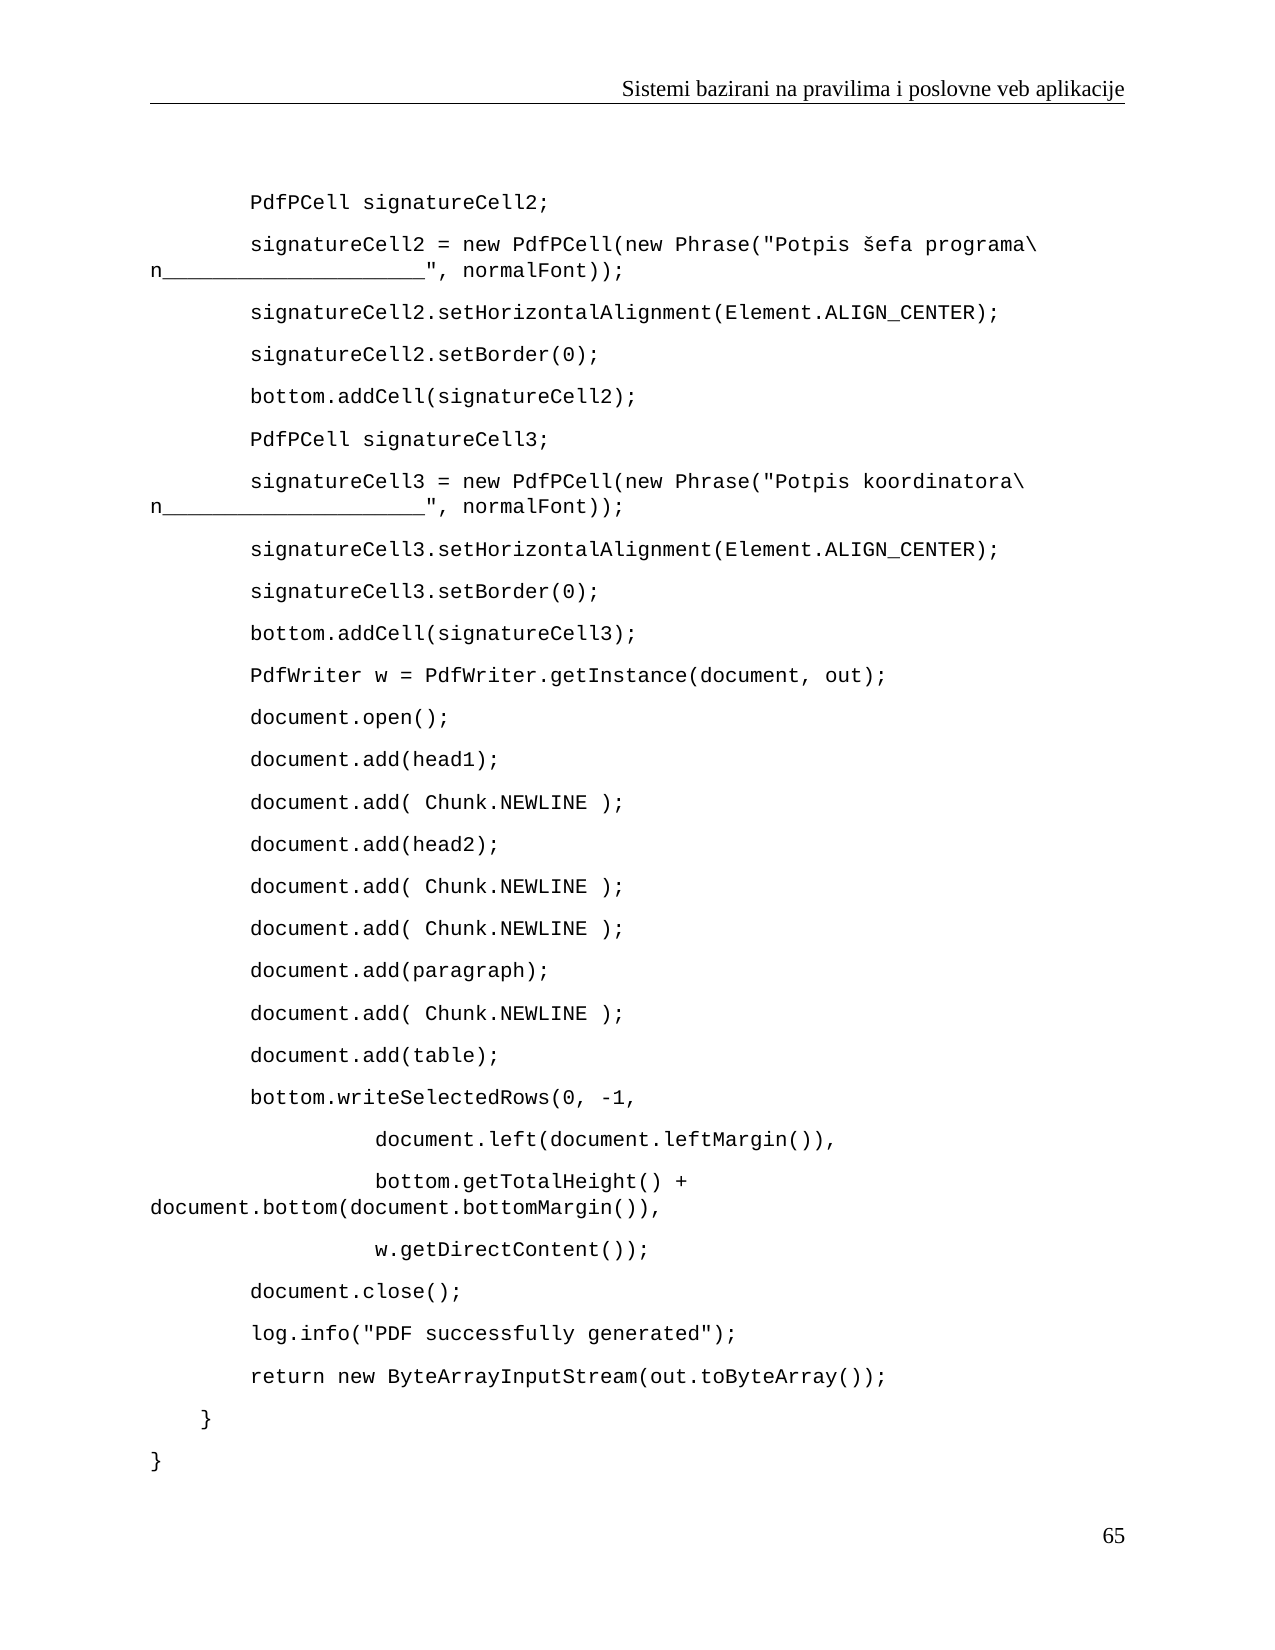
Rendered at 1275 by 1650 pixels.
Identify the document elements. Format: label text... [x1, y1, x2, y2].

text document.add( Chunk.NEWLINE ); [150, 876, 1125, 900]
text document.open(); [150, 707, 1125, 731]
text signatureCell2 = new PdfPCell(new Phrase("Potpis šefa programa\n_____________________", normalFont)); [150, 234, 1125, 283]
text signatureCell3 = new PdfPCell(new Phrase("Potpis koordinatora\n_____________________", normalFont)); [150, 471, 1125, 520]
text document.add(paragraph); [150, 960, 1125, 984]
text document.left(document.leftMargin()), [150, 1129, 1125, 1153]
text document.add(head1); [150, 749, 1125, 773]
text document.add( Chunk.NEWLINE ); [150, 792, 1125, 815]
text signatureCell3.setBorder(0); [150, 581, 1125, 604]
text document.add( Chunk.NEWLINE ); [150, 918, 1125, 942]
text log.info("PDF successfully generated"); [150, 1323, 1125, 1347]
text PdfPCell signatureCell2; [150, 192, 1125, 216]
text bottom.addCell(signatureCell3); [150, 623, 1125, 647]
text } [150, 1450, 1125, 1474]
text bottom.writeSelectedRows(0, -1, [150, 1087, 1125, 1111]
text signatureCell2.setHorizontalAlignment(Element.ALIGN_CENTER); [150, 302, 1125, 326]
text } [150, 1408, 1125, 1431]
text bottom.addCell(signatureCell2); [150, 386, 1125, 410]
text document.add(table); [150, 1045, 1125, 1068]
text PdfPCell signatureCell3; [150, 429, 1125, 452]
text document.add(head2); [150, 834, 1125, 857]
text w.getDirectContent()); [150, 1239, 1125, 1263]
text document.close(); [150, 1281, 1125, 1305]
text PdfWriter w = PdfWriter.getInstance(document, out); [150, 665, 1125, 689]
text document.add( Chunk.NEWLINE ); [150, 1003, 1125, 1026]
text signatureCell3.setHorizontalAlignment(Element.ALIGN_CENTER); [150, 538, 1125, 562]
text return new ByteArrayInputStream(out.toByteArray()); [150, 1366, 1125, 1389]
text signatureCell2.setBorder(0); [150, 344, 1125, 368]
text bottom.getTotalHeight() + document.bottom(document.bottomMargin()), [150, 1171, 1125, 1221]
